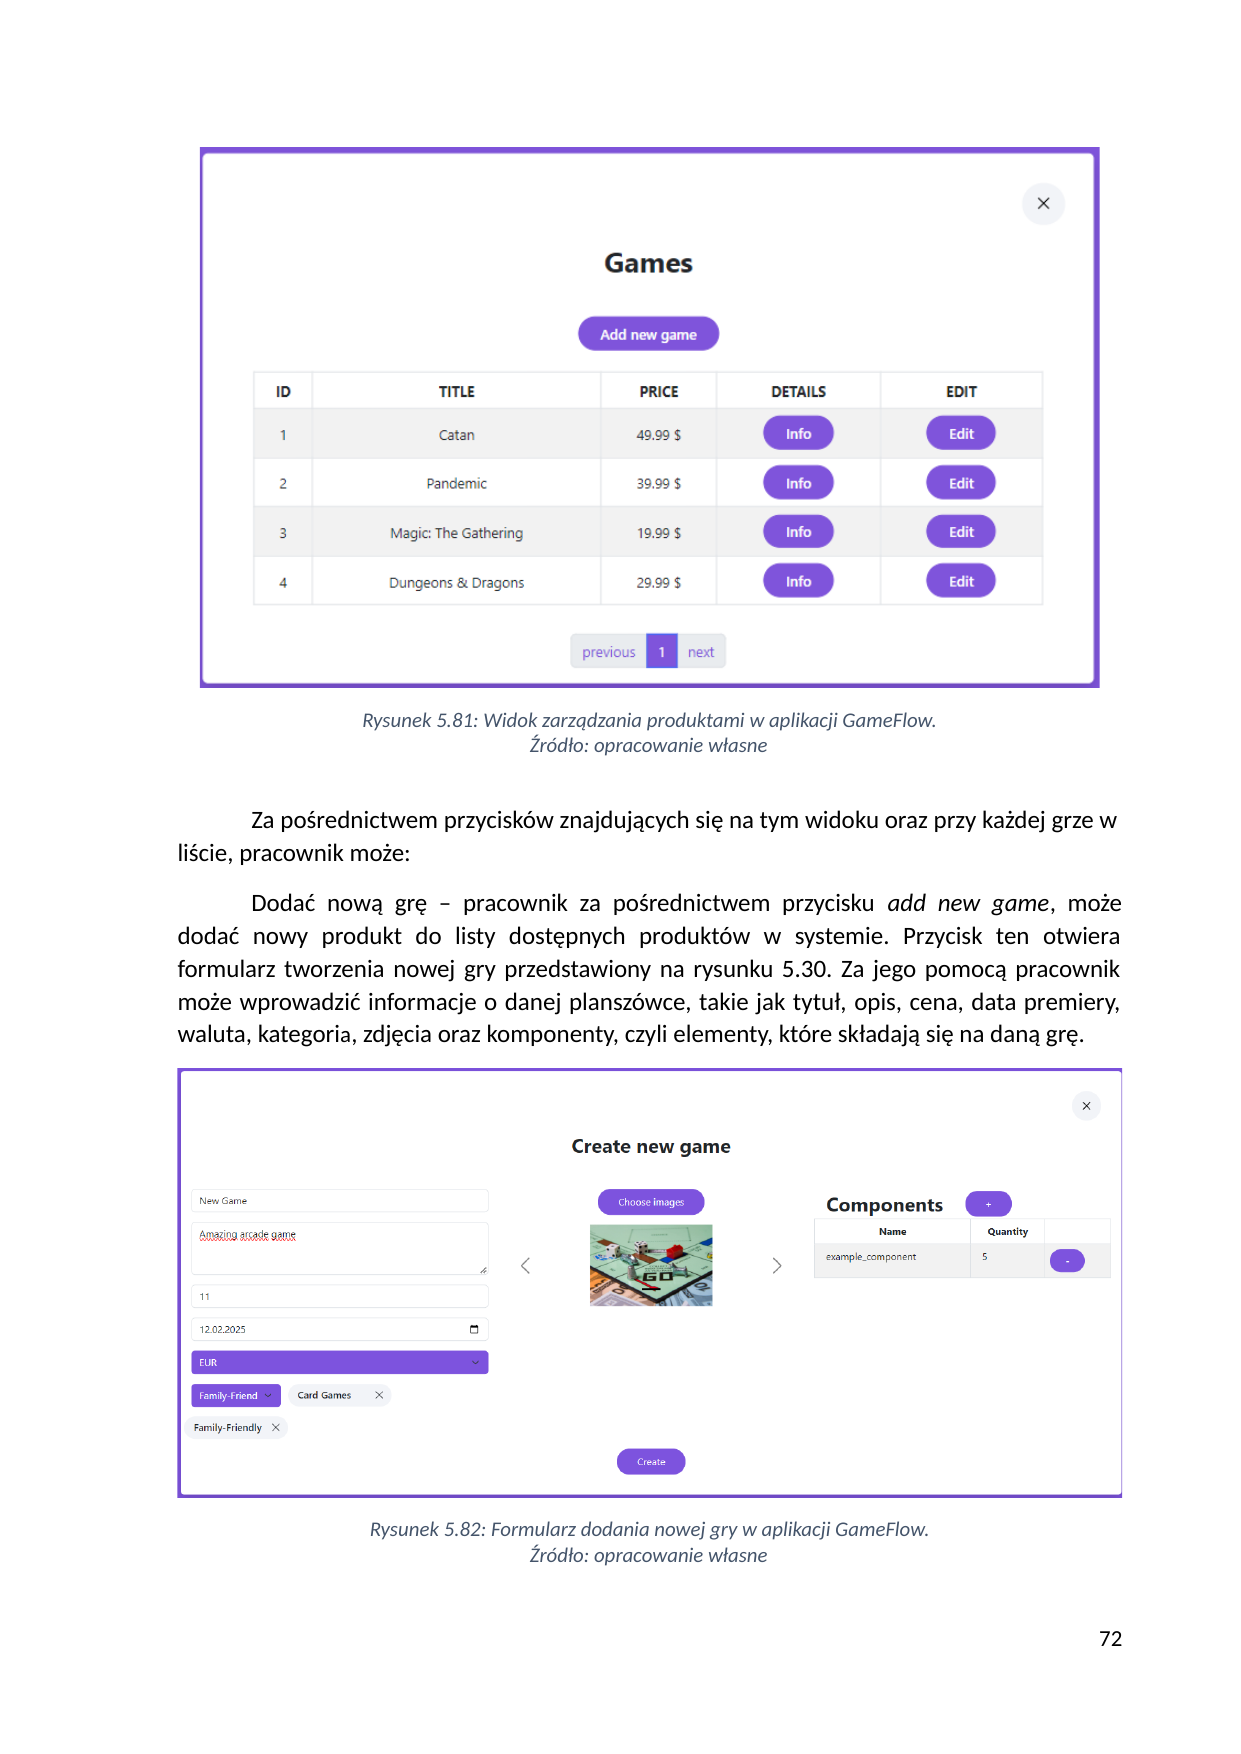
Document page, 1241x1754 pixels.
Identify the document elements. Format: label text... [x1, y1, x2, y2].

text Źródło: opracowanie własne [177, 732, 1122, 758]
text Dodać nową grę – pracownik za pośrednictwem przycisku add new game, może dodać nowy produkt do listy dostępnych produktów w systemie. Przycisk ten otwiera formularz tworzenia nowej gry przedstawiony na rysunku 5.30. Za jego pomocą pracownik może wprowadzić informacje o danej planszówce, takie jak tytuł, opis, cena, data premiery, waluta, kategoria, zdjęcia oraz komponenty, czyli elementy, które składają się na daną grę. [177, 887, 1122, 1049]
picture [177, 1068, 1123, 1498]
picture [199, 147, 1100, 688]
text Za pośrednictwem przycisków znajdujących się na tym widoku oraz przy każdej grze w liście, pracownik może: [177, 804, 1122, 868]
text Źródło: opracowanie własne [177, 1542, 1122, 1567]
